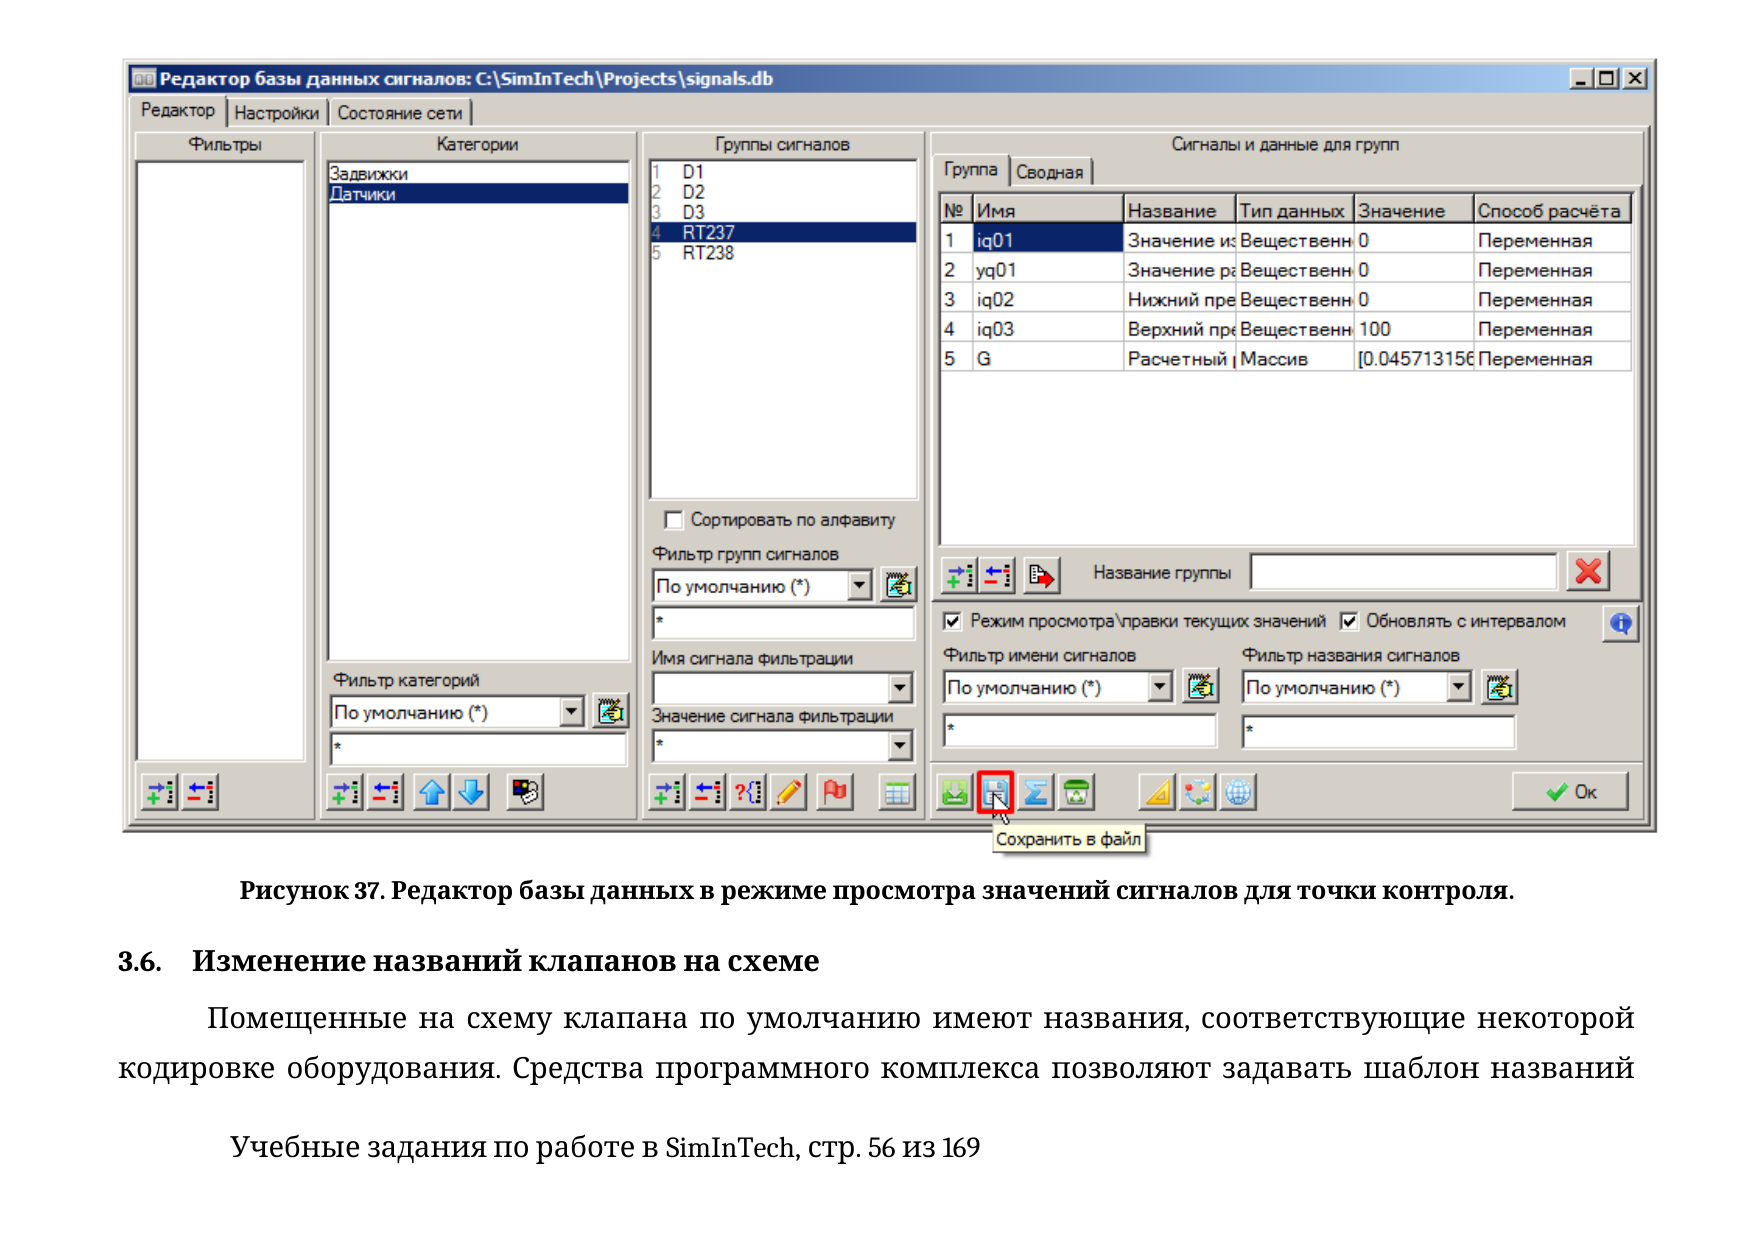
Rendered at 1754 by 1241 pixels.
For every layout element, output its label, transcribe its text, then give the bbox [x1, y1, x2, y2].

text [118, 1002, 1636, 1086]
subtitle Изменение названий клапанов на схеме [118, 945, 1636, 979]
picture [118, 51, 1665, 861]
